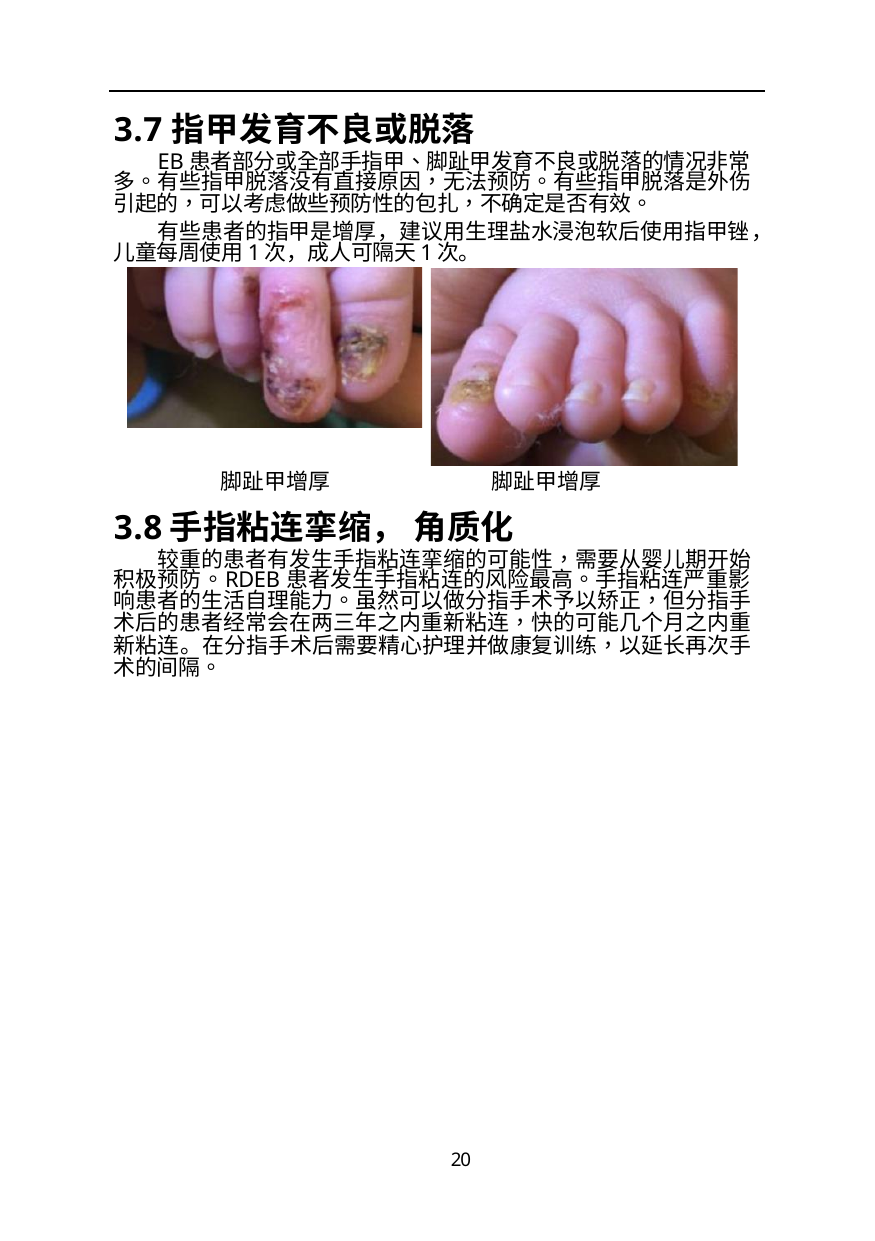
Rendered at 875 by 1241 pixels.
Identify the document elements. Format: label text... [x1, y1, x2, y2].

text 脚趾甲增厚 脚趾甲增厚 [220, 471, 769, 494]
text 3.8手指粘连挛缩， 角质化 [114, 509, 769, 547]
text 3.7 指甲发育不良或脱落 [114, 111, 769, 149]
text EB 患者部分或全部手指甲、脚趾甲发育不良或脱落的情况非常多。有些指甲脱落没有直接原因，无法预防。有些指甲脱落是外伤引起的，可以考虑做些预防性的包扎，不确定是否有效。 [113, 152, 751, 218]
picture [127, 267, 423, 428]
text 有些患者的指甲是增厚，建议用生理盐水浸泡软后使用指甲锉，儿童每周使用1次，成人可隔天1次。 [113, 221, 751, 267]
picture [430, 268, 738, 466]
text 较重的患者有发生手指粘连挛缩的可能性，需要从婴儿期开始积极预防。RDEB 患者发生手指粘连的风险最高。手指粘连严重影响患者的生活自理能力。虽然可以做分指手术予以矫正，但分指手术后的患者经常会在两三年之内重新粘连，快的可能几个月之内重新粘连。在分指手术后需要精心护理并做康复训练，以延长再次手术的间隔。 [113, 550, 751, 682]
